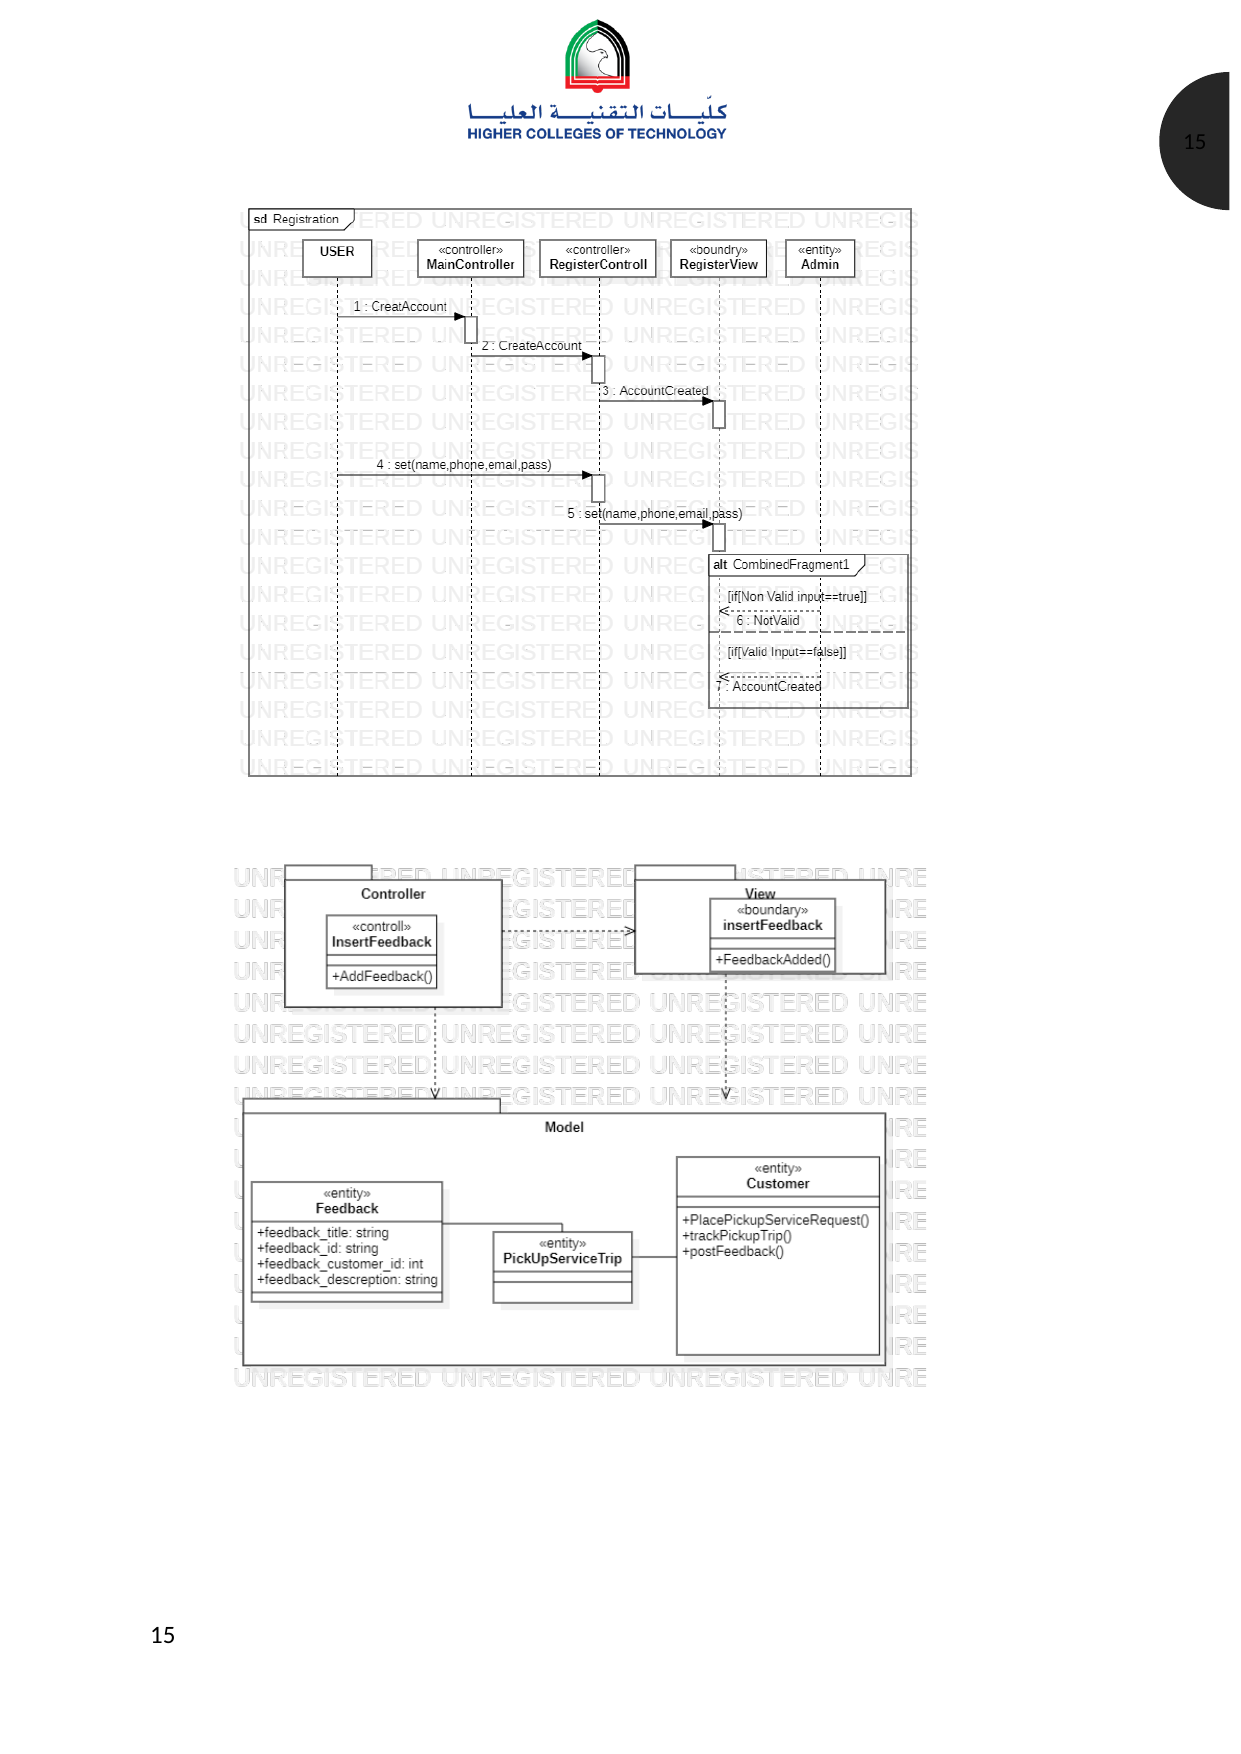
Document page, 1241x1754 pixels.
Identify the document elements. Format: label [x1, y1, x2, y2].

picture [239, 200, 919, 784]
picture [233, 855, 927, 1407]
picture [468, 19, 727, 139]
